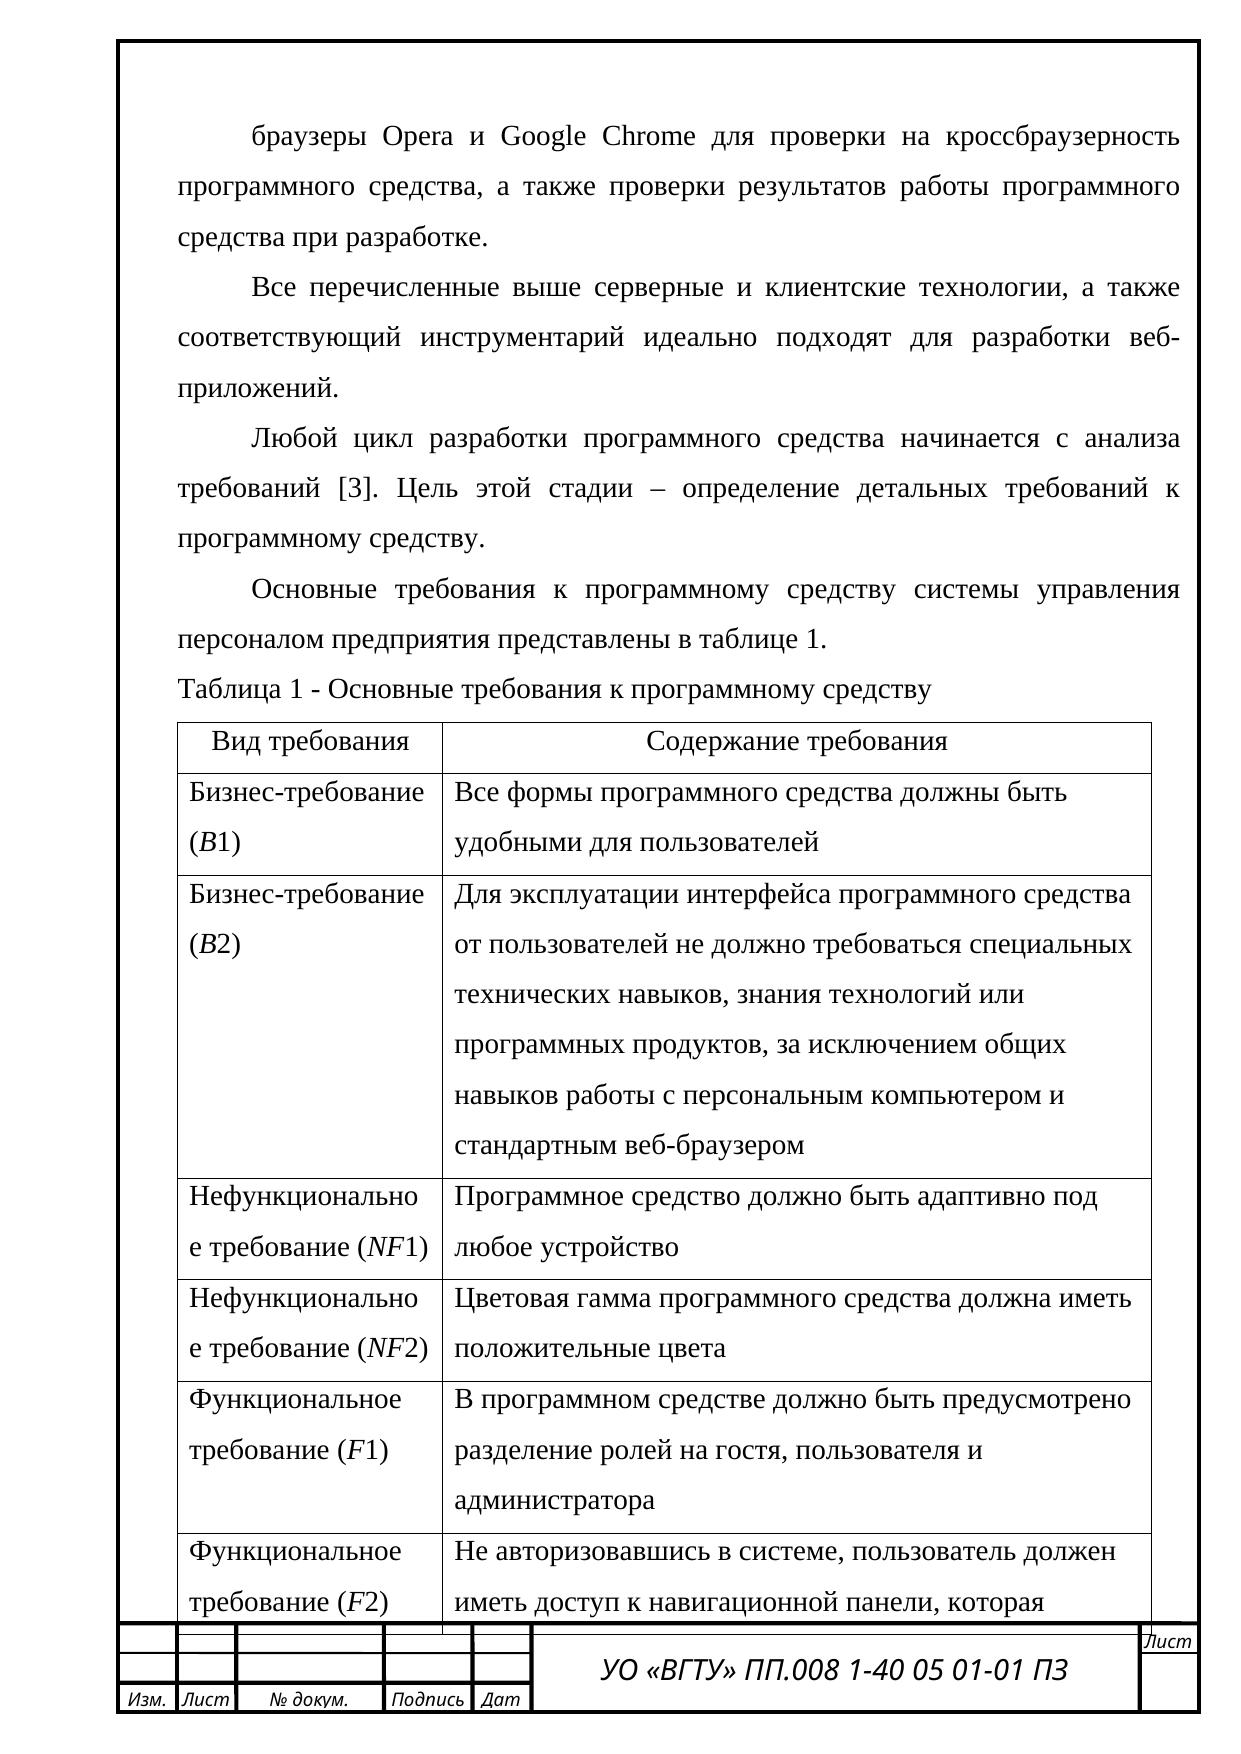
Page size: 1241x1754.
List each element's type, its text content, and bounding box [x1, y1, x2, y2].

text Таблица 1 - Основные требования к программному средству [177, 672, 1181, 705]
text Основные требования к программному средству системы управления персоналом предприятия представлены в таблице 1. [177, 571, 1181, 655]
table_cell Бизнес-требование (B2) [178, 876, 442, 1177]
table_cell Для эксплуатации интерфейса программного средства от пользователей не должно требоваться специальных технических навыков, знания технологий или программных продуктов, за исключением общих навыков работы с персональным компьютером и стандартным веб-браузером [443, 876, 1151, 1177]
table_cell Программное средство должно быть адаптивно под любое устройство [443, 1179, 1151, 1279]
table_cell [443, 1534, 1151, 1634]
table_cell Бизнес-требование (B1) [178, 774, 442, 875]
table_cell Нефункциональное требование (NF2) [178, 1280, 442, 1381]
text браузеры Opera и Google Chrome для проверки на кроссбраузерность программного средства, а также проверки результатов работы программного средства при разработке. [177, 118, 1181, 252]
text Любой цикл разработки программного средства начинается с анализа требований [3]. Цель этой стадии – определение детальных требований к программному средству. [177, 420, 1181, 554]
table_header Содержание требования [443, 723, 1151, 773]
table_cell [178, 1534, 442, 1634]
text Все перечисленные выше серверные и клиентские технологии, а также соответствующий инструментарий идеально подходят для разработки веб-приложений. [177, 269, 1181, 403]
table_cell Все формы программного средства должны быть удобными для пользователей [443, 774, 1151, 875]
table_cell Нефункциональное требование (NF1) [178, 1179, 442, 1279]
table_cell Цветовая гамма программного средства должна иметь положительные цвета [443, 1280, 1151, 1381]
table_cell Функциональное требование (F1) [178, 1382, 442, 1532]
table_header Вид требования [178, 723, 442, 773]
table_cell В программном средстве должно быть предусмотрено разделение ролей на гостя, пользователя и администратора [443, 1382, 1151, 1532]
